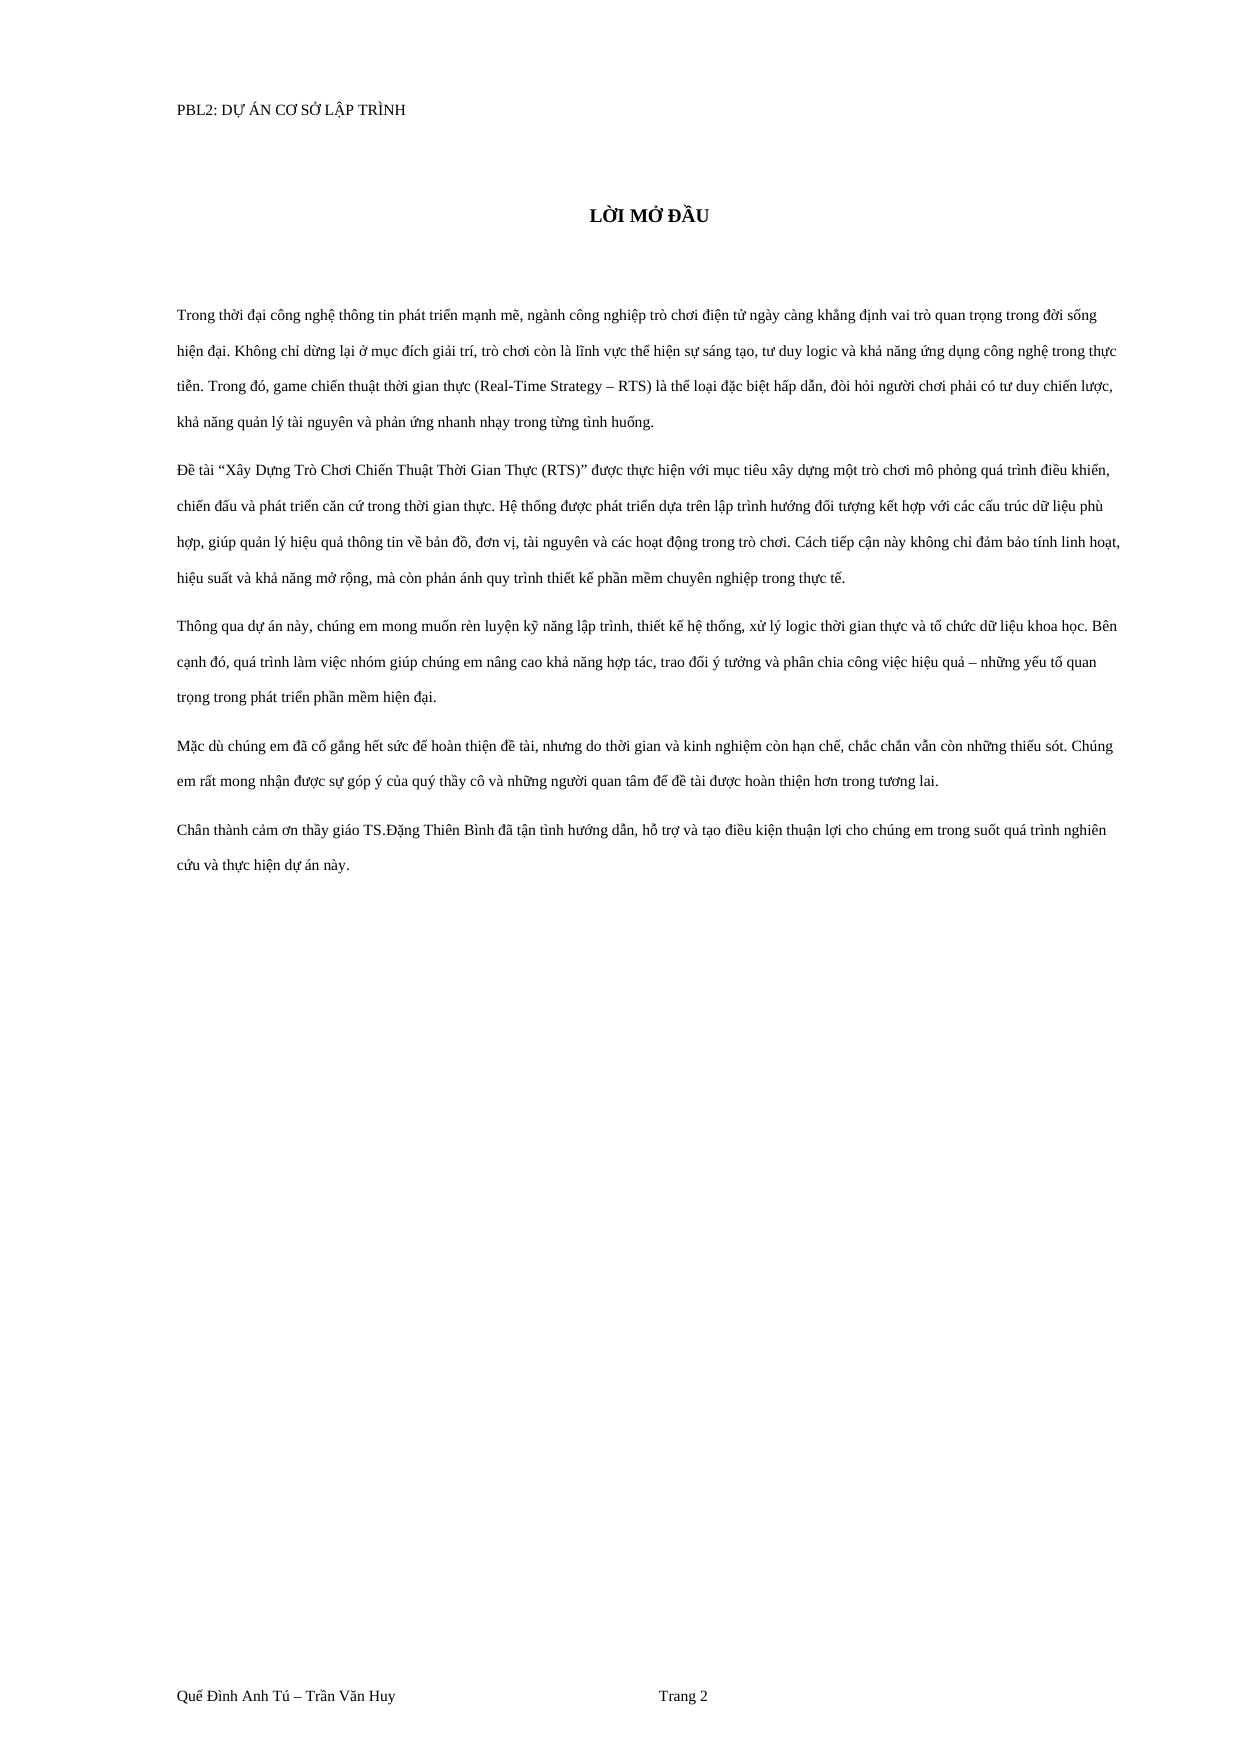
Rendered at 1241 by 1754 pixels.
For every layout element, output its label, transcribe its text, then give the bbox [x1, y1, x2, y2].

text Chân thành cảm ơn thầy giáo TS.Đặng Thiên Bình đã tận tình hướng dẫn, hỗ trợ và tạo điều kiện thuận lợi cho chúng em trong suốt quá trình nghiên cứu và thực hiện dự án này. [177, 807, 1122, 874]
text Đề tài “Xây Dựng Trò Chơi Chiến Thuật Thời Gian Thực (RTS)” được thực hiện với mục tiêu xây dựng một trò chơi mô phỏng quá trình điều khiển, chiến đấu và phát triển căn cứ trong thời gian thực. Hệ thống được phát triển dựa trên lập trình hướng đối tượng kết hợp với các cấu trúc dữ liệu phù hợp, giúp quản lý hiệu quả thông tin về bản đồ, đơn vị, tài nguyên và các hoạt động trong trò chơi. Cách tiếp cận này không chỉ đảm bảo tính linh hoạt, hiệu suất và khả năng mở rộng, mà còn phản ánh quy trình thiết kế phần mềm chuyên nghiệp trong thực tế. [177, 448, 1122, 586]
text Mặc dù chúng em đã cố gắng hết sức để hoàn thiện đề tài, nhưng do thời gian và kinh nghiệm còn hạn chế, chắc chắn vẫn còn những thiếu sót. Chúng em rất mong nhận được sự góp ý của quý thầy cô và những người quan tâm để đề tài được hoàn thiện hơn trong tương lai. [177, 723, 1122, 790]
text Thông qua dự án này, chúng em mong muốn rèn luyện kỹ năng lập trình, thiết kế hệ thống, xử lý logic thời gian thực và tổ chức dữ liệu khoa học. Bên cạnh đó, quá trình làm việc nhóm giúp chúng em nâng cao khả năng hợp tác, trao đổi ý tưởng và phân chia công việc hiệu quả – những yếu tố quan trọng trong phát triển phần mềm hiện đại. [177, 603, 1122, 706]
text Trong thời đại công nghệ thông tin phát triển mạnh mẽ, ngành công nghiệp trò chơi điện tử ngày càng khẳng định vai trò quan trọng trong đời sống hiện đại. Không chỉ dừng lại ở mục đích giải trí, trò chơi còn là lĩnh vực thể hiện sự sáng tạo, tư duy logic và khả năng ứng dụng công nghệ trong thực tiễn. Trong đó, game chiến thuật thời gian thực (Real-Time Strategy – RTS) là thể loại đặc biệt hấp dẫn, đòi hỏi người chơi phải có tư duy chiến lược, khả năng quản lý tài nguyên và phản ứng nhanh nhạy trong từng tình huống. [177, 293, 1122, 431]
title LỜI MỞ ĐẦU [177, 188, 1122, 226]
